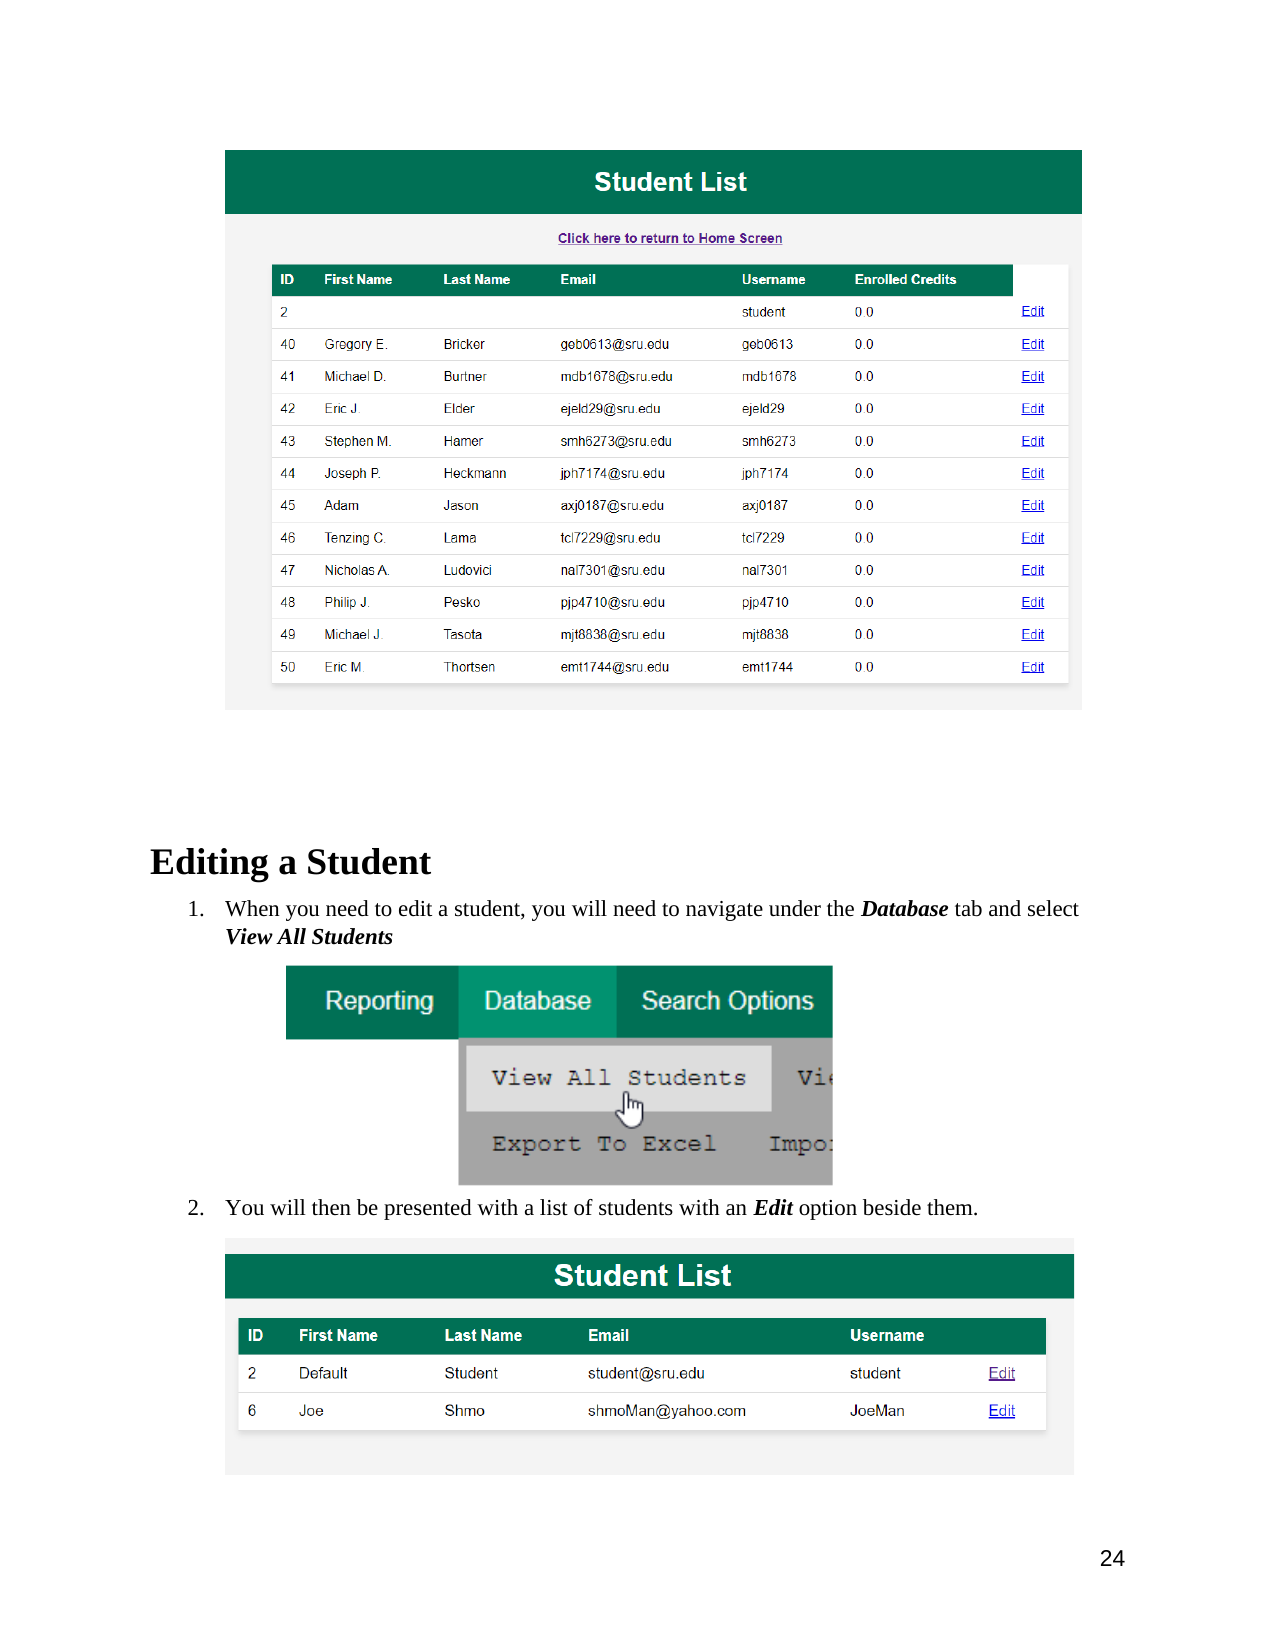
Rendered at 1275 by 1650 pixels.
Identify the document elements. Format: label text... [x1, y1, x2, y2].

picture [225, 150, 1082, 710]
list You will then be presented with a list of students with an Edit option beside them. [187, 1194, 1125, 1220]
list When you need to edit a student, you will need to navigate under the Database tab and select View All Students [187, 895, 1125, 949]
subtitle Editing a Student [150, 840, 1125, 883]
picture [225, 1220, 1075, 1475]
picture [286, 955, 833, 1194]
